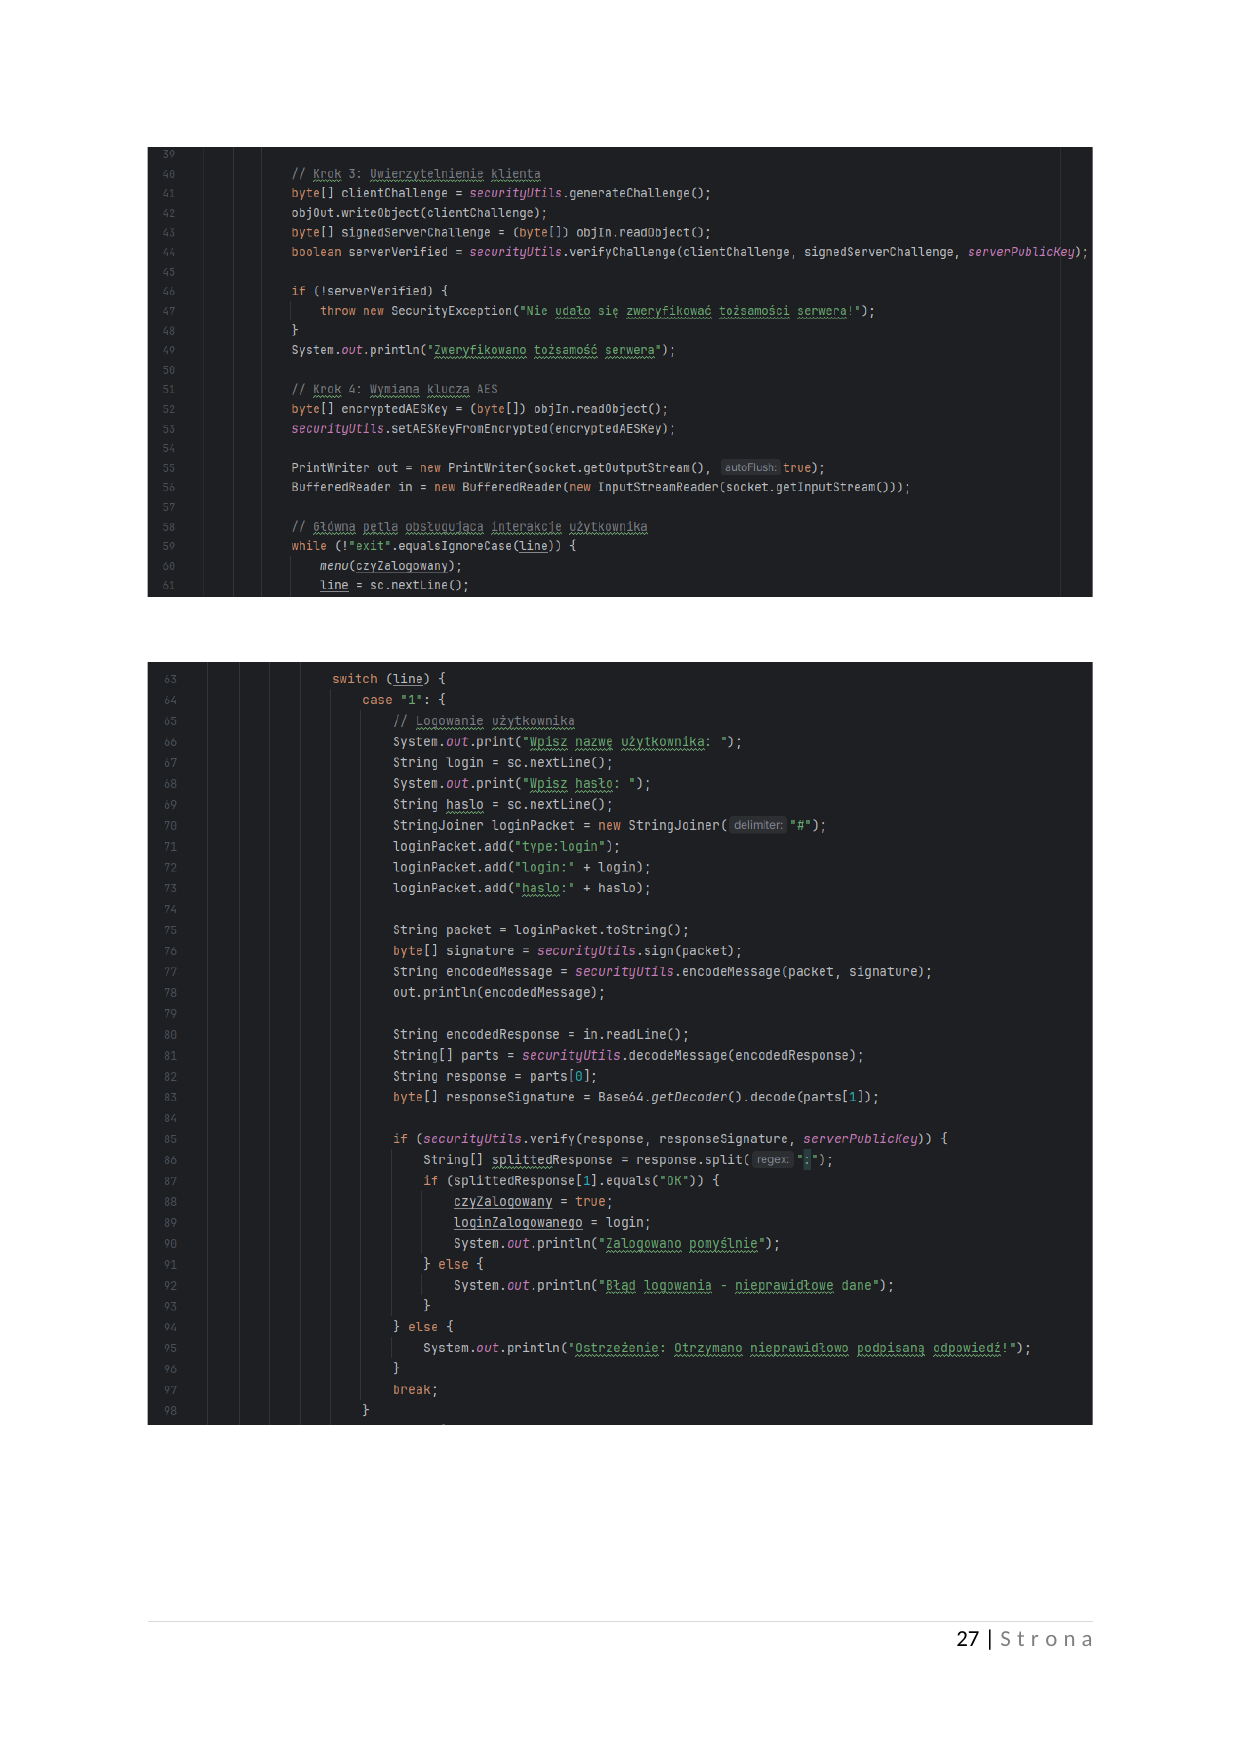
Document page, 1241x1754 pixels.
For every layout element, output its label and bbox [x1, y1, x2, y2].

picture [147, 662, 1093, 1425]
picture [147, 147, 1093, 597]
